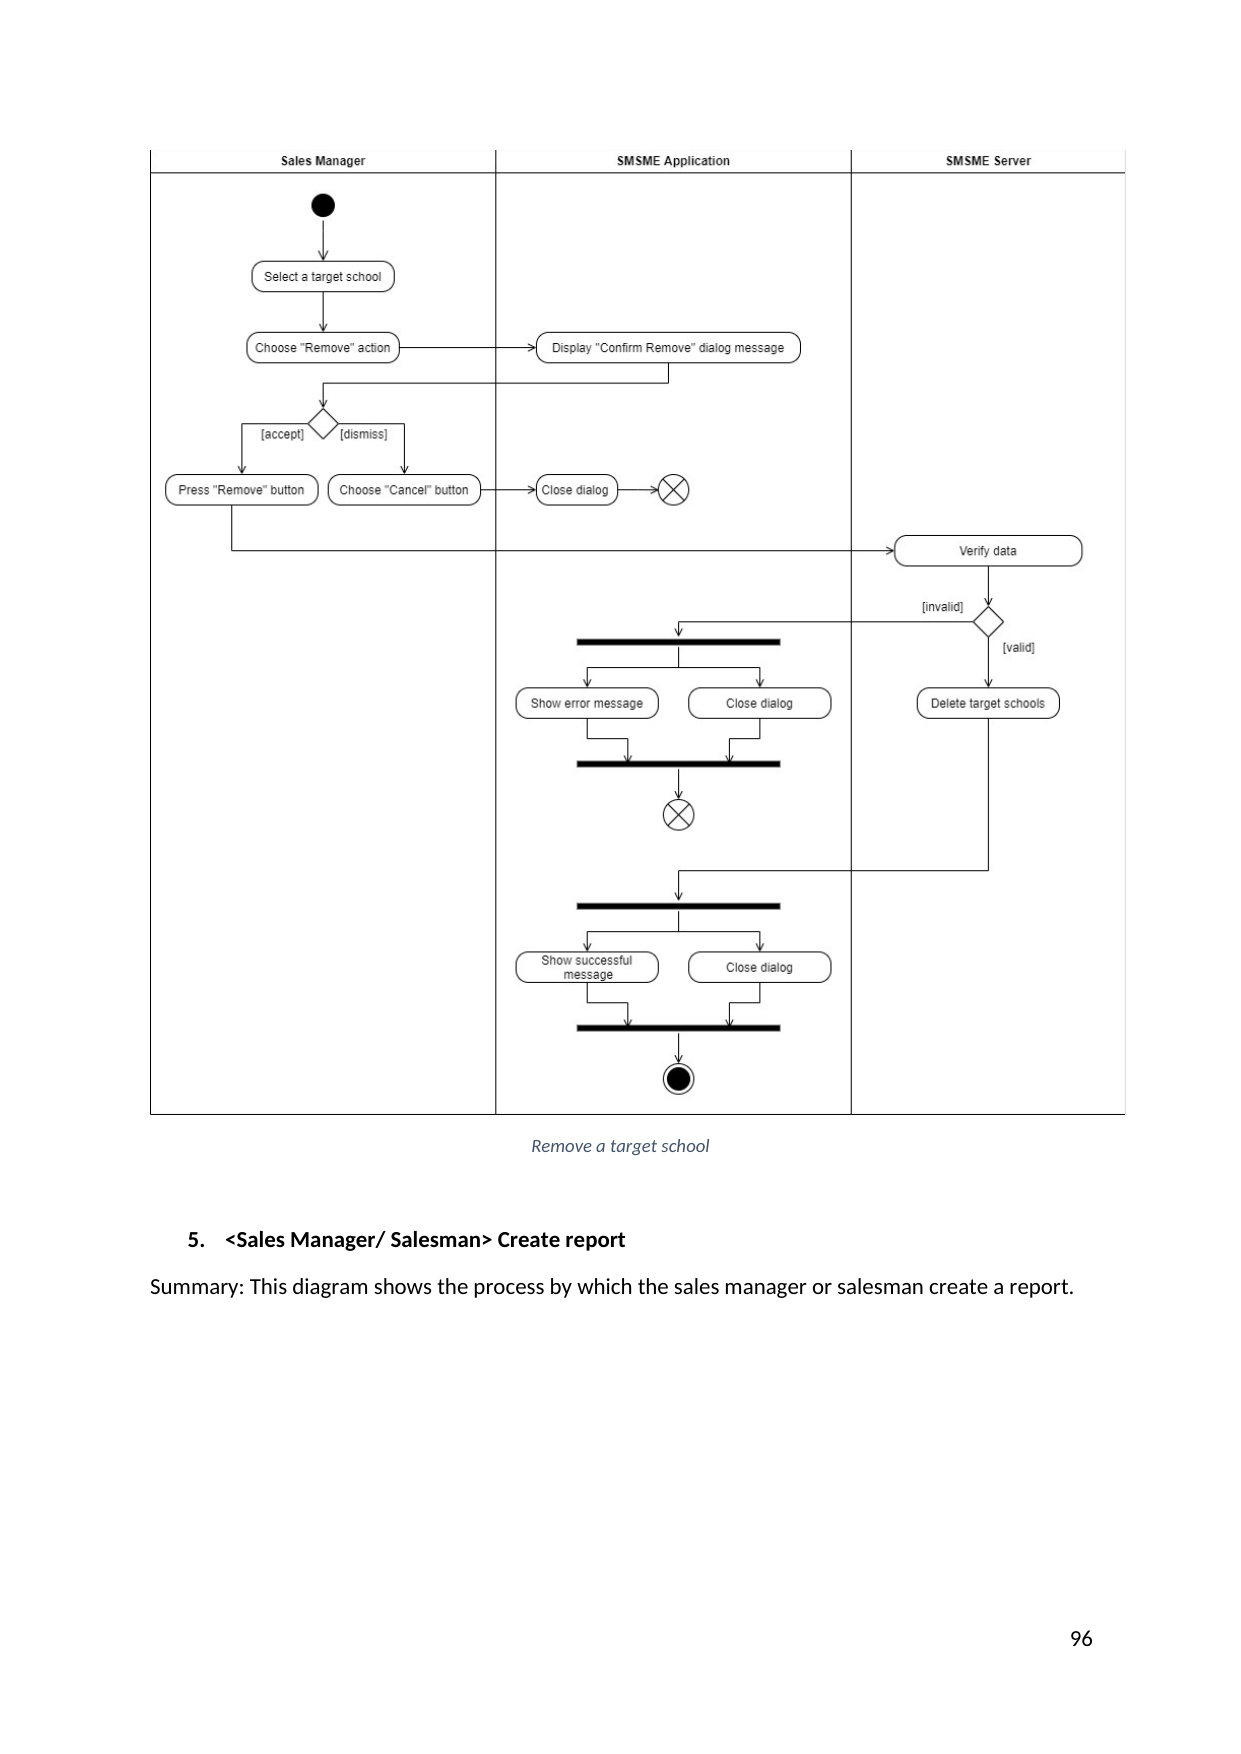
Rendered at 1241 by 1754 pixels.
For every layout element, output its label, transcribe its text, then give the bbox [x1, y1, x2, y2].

text Summary: This diagram shows the process by which the sales manager or salesman create a report. [150, 1272, 1093, 1300]
text Remove a target school [150, 1135, 1093, 1158]
picture [150, 150, 1125, 1116]
list <Sales Manager/ Salesman> Create report [187, 1225, 1093, 1253]
